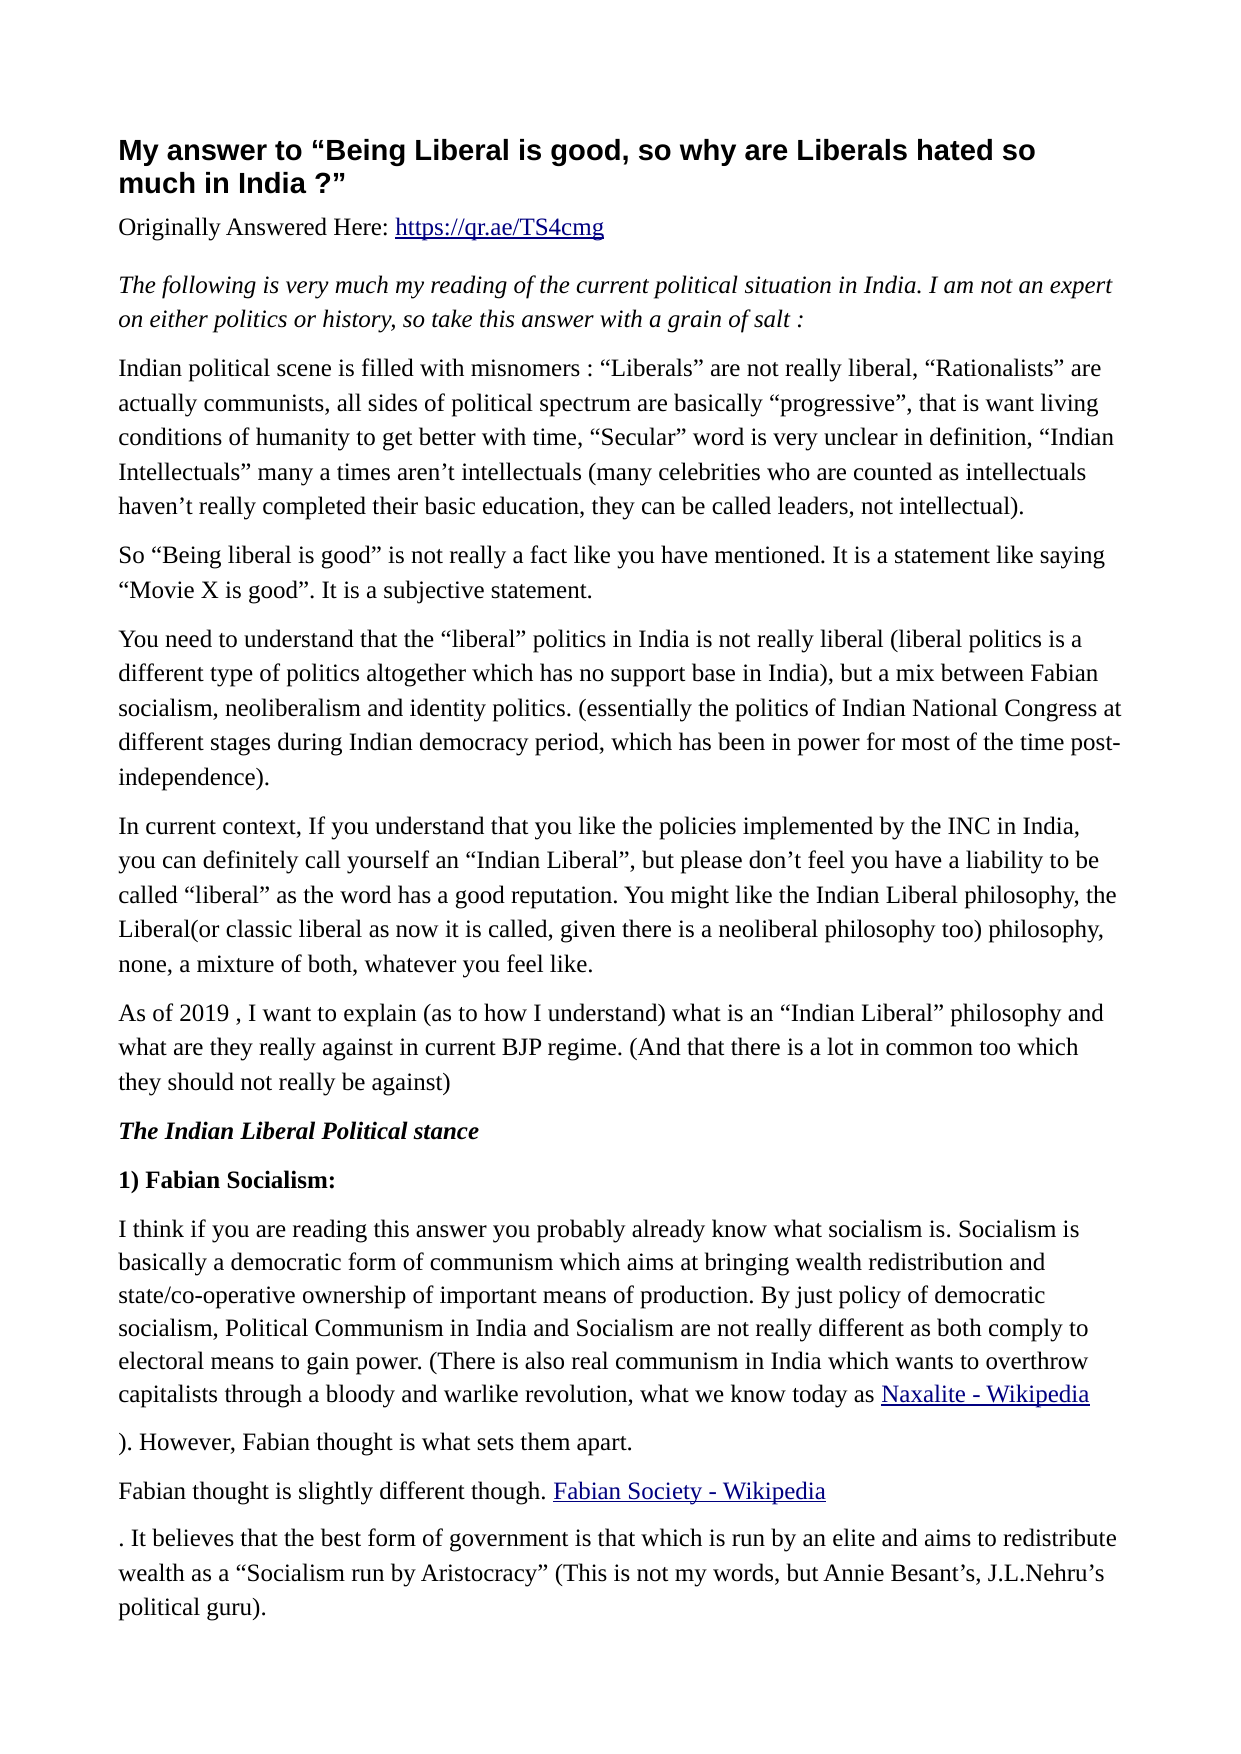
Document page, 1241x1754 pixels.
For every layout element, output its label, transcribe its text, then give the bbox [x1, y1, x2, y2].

text The Indian Liberal Political stance [118, 1116, 1122, 1144]
text You need to understand that the “liberal” politics in India is not really liberal (liberal politics is a different type of politics altogether which has no support base in India), but a mix between Fabian socialism, neoliberalism and identity politics. (essentially the politics of Indian National Congress at different stages during Indian democracy period, which has been in power for most of the time post-independence). [118, 624, 1122, 791]
text Originally Answered Here: https://qr.ae/TS4cmg [118, 212, 1122, 241]
text 1) Fabian Socialism: [118, 1165, 1122, 1194]
text Indian political scene is filled with misnomers : “Liberals” are not really liberal, “Rationalists” are actually communists, all sides of political spectrum are basically “progressive”, that is want living conditions of humanity to get better with time, “Secular” word is very unclear in definition, “Indian Intellectuals” many a times aren’t intellectuals (many celebrities who are counted as intellectuals haven’t really completed their basic education, they can be called leaders, not intellectual). [118, 353, 1122, 520]
text . It believes that the best form of government is that which is run by an elite and aims to redistribute wealth as a “Socialism run by Aristocracy” (This is not my words, but Annie Besant’s, J.L.Nehru’s political guru). [118, 1523, 1122, 1621]
text As of 2019 , I want to explain (as to how I understand) what is an “Indian Liberal” philosophy and what are they really against in current BJP regime. (And that there is a lot in common too which they should not really be against) [118, 998, 1122, 1096]
text I think if you are reading this answer you probably already know what socialism is. Socialism is basically a democratic form of communism which aims at bringing wealth redistribution and state/co-operative ownership of important means of production. By just policy of democratic socialism, Political Communism in India and Socialism are not really different as both comply to electoral means to gain power. (There is also real communism in India which wants to overthrow capitalists through a bloody and warlike revolution, what we know today as Naxalite - Wikipedia [118, 1214, 1122, 1408]
text ). However, Fabian thought is what sets them apart. [118, 1427, 1122, 1455]
text The following is very much my reading of the current political situation in India. I am not an expert on either politics or history, so take this answer with a grain of salt : [118, 270, 1122, 333]
subtitle My answer to “Being Liberal is good, so why are Liberals hated so much in India ?” [118, 133, 1122, 200]
text Fabian thought is slightly different though. Fabian Society - Wikipedia [118, 1476, 1122, 1504]
text In current context, If you understand that you like the policies implemented by the INC in India, you can definitely call yourself an “Indian Liberal”, but please don’t feel you have a liability to be called “liberal” as the word has a good reputation. You might like the Indian Liberal philosophy, the Liberal(or classic liberal as now it is called, given there is a neoliberal philosophy too) philosophy, none, a mixture of both, whatever you feel like. [118, 811, 1122, 977]
text So “Being liberal is good” is not really a fact like you have mentioned. It is a statement like saying “Movie X is good”. It is a subjective statement. [118, 540, 1122, 603]
